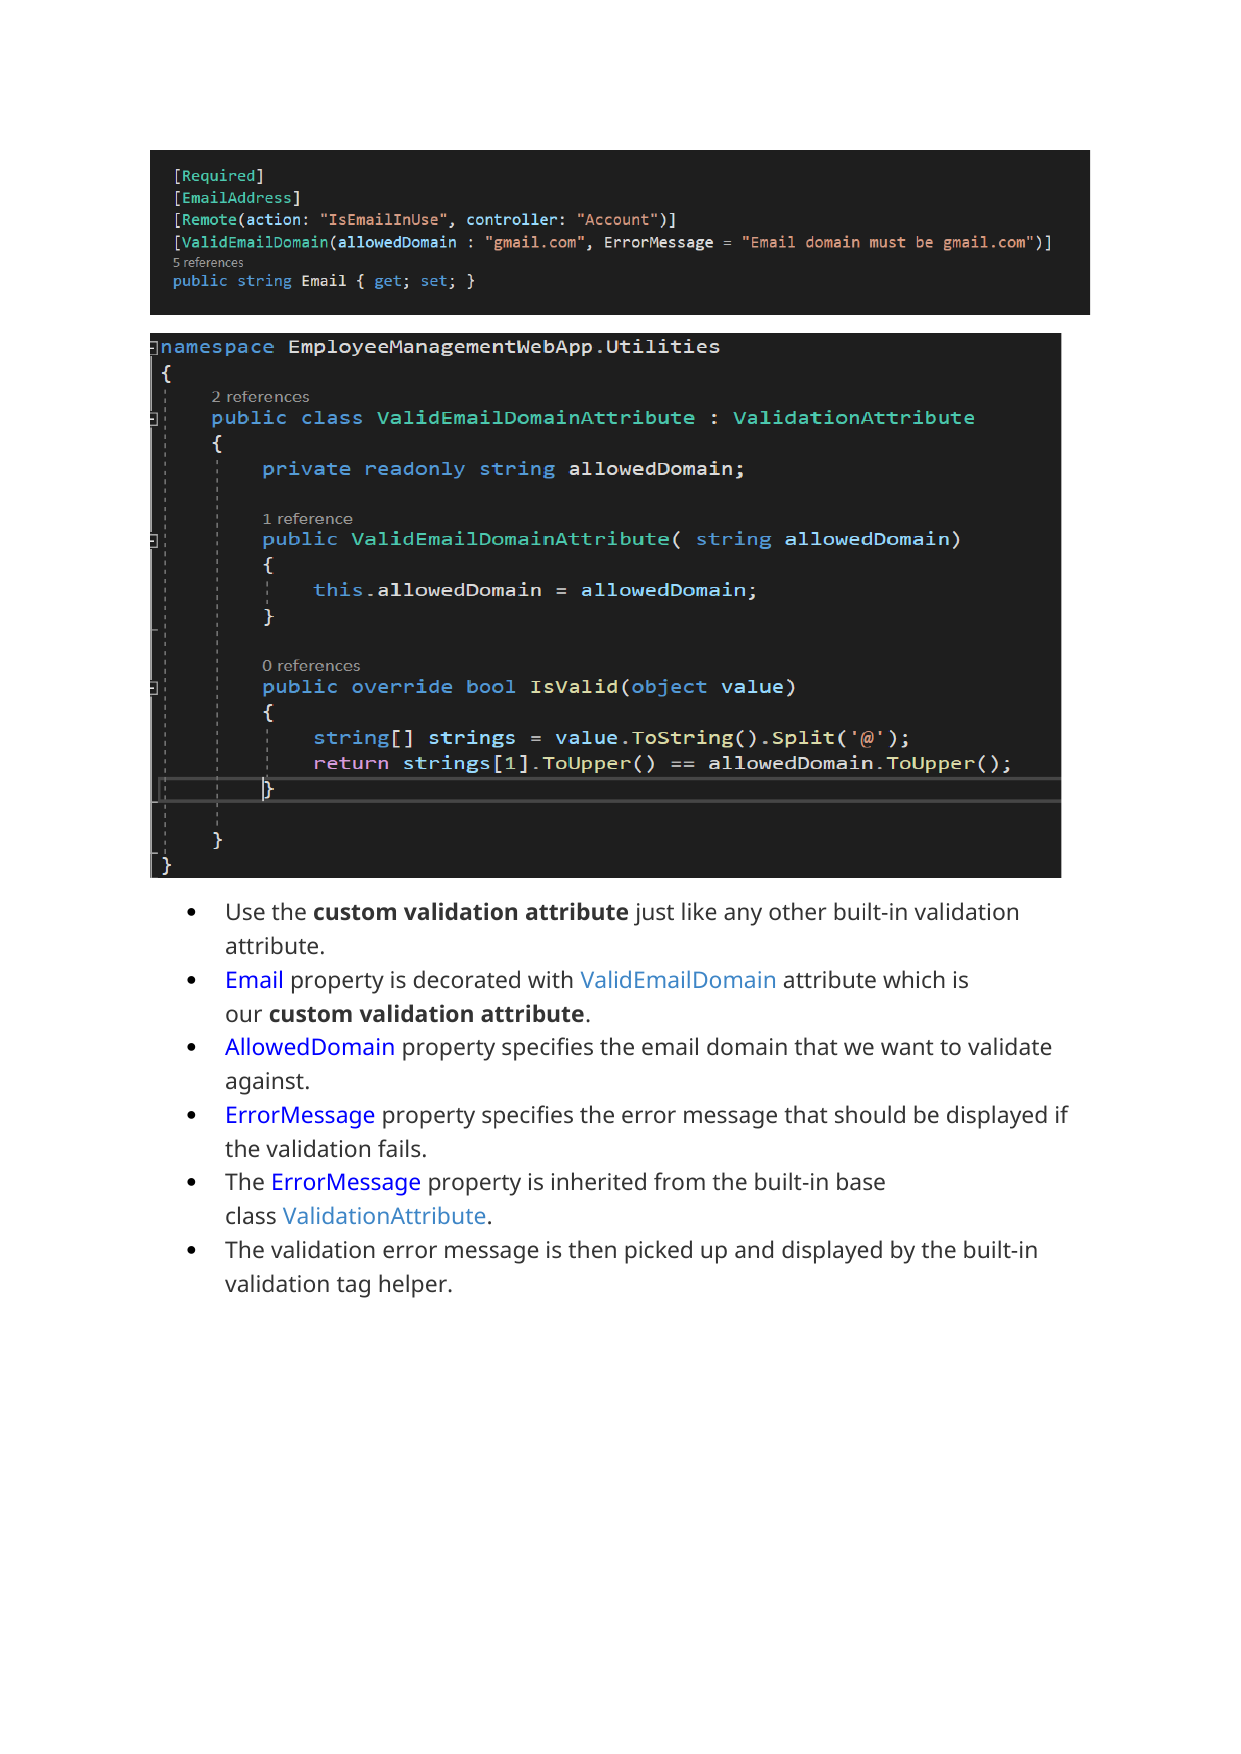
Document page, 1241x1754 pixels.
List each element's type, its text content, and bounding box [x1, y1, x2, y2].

picture [150, 150, 1091, 315]
list ErrorMessage property specifies the error message that should be displayed if the validation fails. [187, 1099, 1090, 1164]
list AllowedDomain property specifies the email domain that we want to validate against. [187, 1031, 1090, 1096]
list Email property is decorated with ValidEmailDomain attribute which is our custom validation attribute. [187, 964, 1090, 1029]
list The ErrorMessage property is inherited from the built-in base class ValidationAttribute. [187, 1166, 1090, 1231]
list Use the custom validation attribute just like any other built-in validation attribute. [187, 896, 1090, 961]
list The validation error message is then picked up and displayed by the built-in validation tag helper. [187, 1234, 1090, 1299]
picture [150, 333, 1062, 878]
